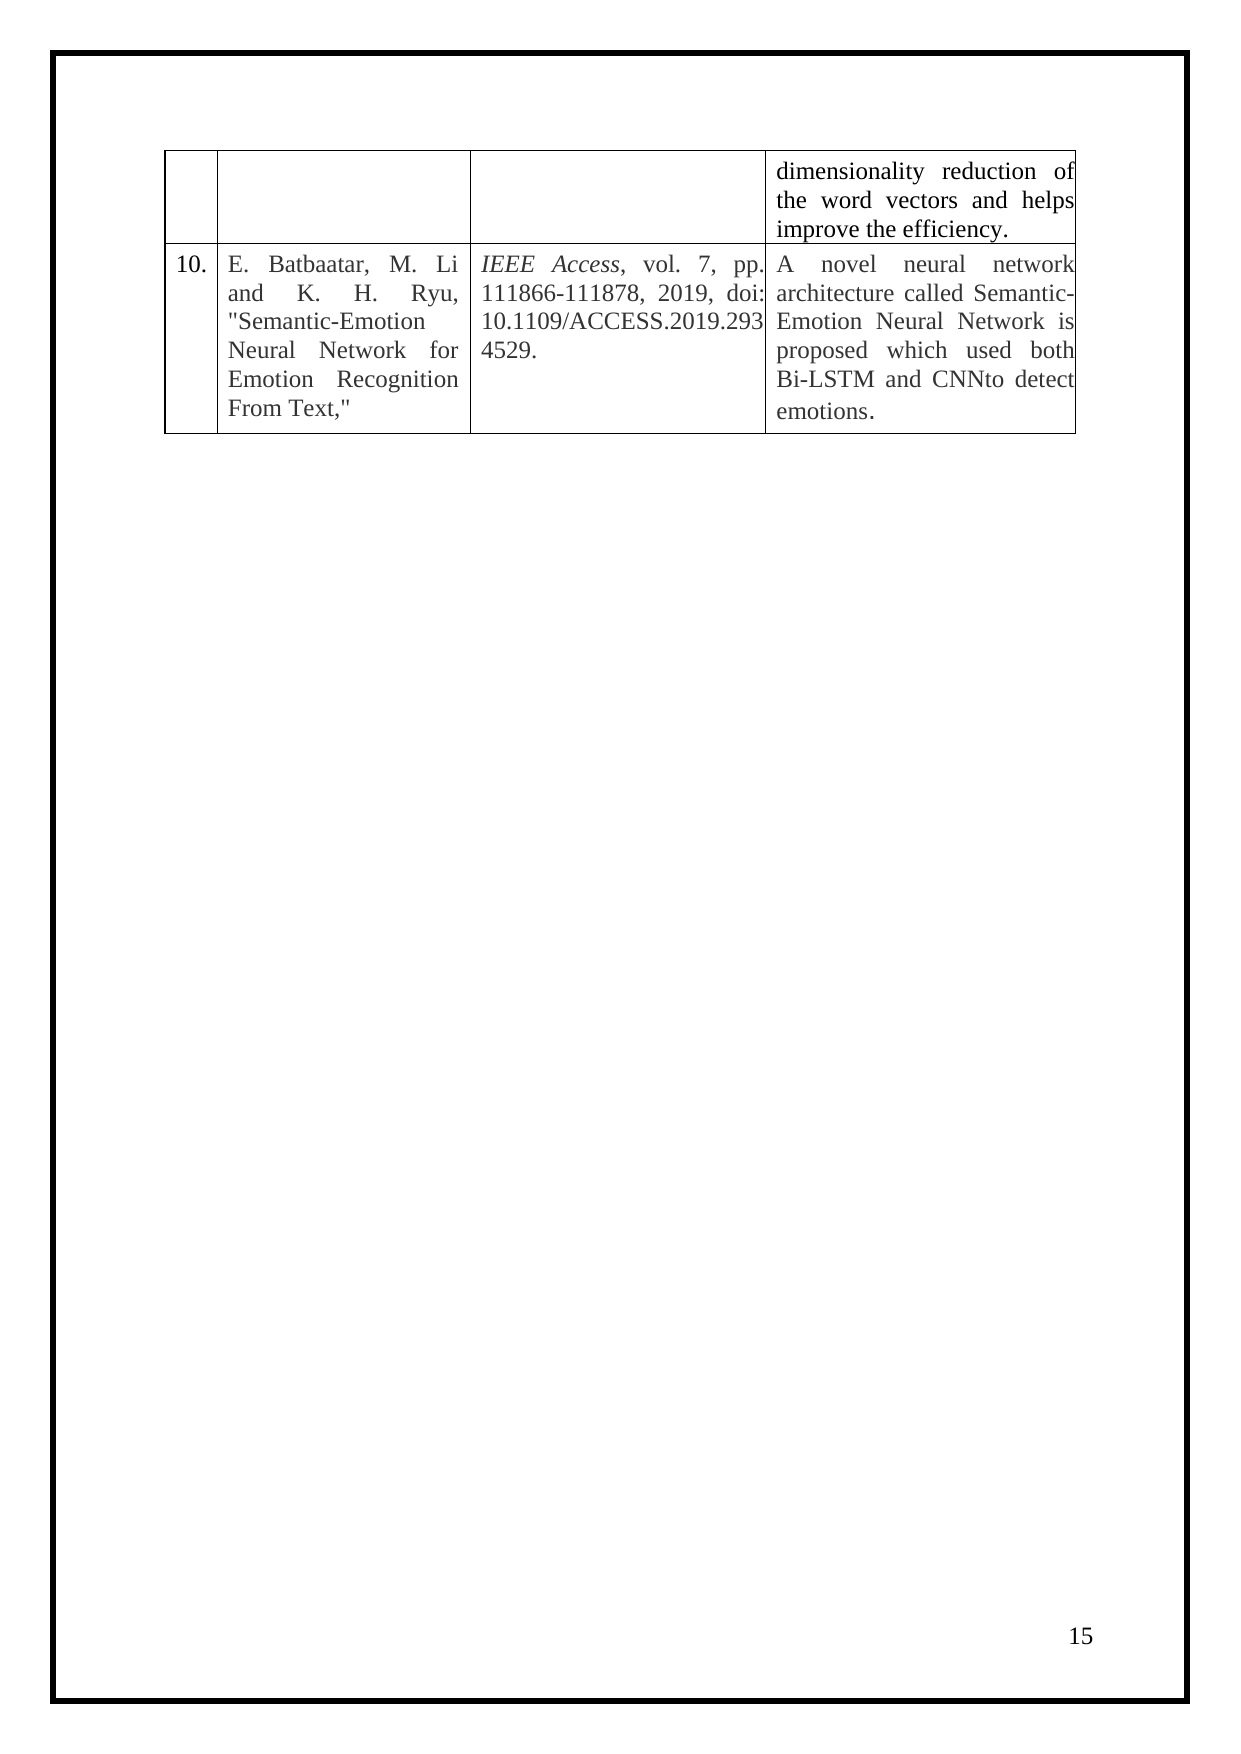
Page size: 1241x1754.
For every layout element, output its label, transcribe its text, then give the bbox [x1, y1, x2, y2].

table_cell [218, 151, 470, 243]
table_cell 10. [166, 244, 217, 433]
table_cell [471, 151, 765, 243]
table_cell 9. [166, 151, 217, 243]
table_cell A novel neural network architecture called Semantic-Emotion Neural Network is proposed which used both Bi-LSTM and CNNto detect emotions. [766, 244, 1075, 433]
table_cell IEEE Access, vol. 7, pp. 111866-111878, 2019, doi: 10.1109/ACCESS.2019.2934529. [471, 244, 765, 433]
table_cell E. Batbaatar, M. Li and K. H. Ryu, "Semantic-Emotion Neural Network for Emotion Recognition From Text," [218, 244, 470, 433]
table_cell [766, 151, 1075, 243]
